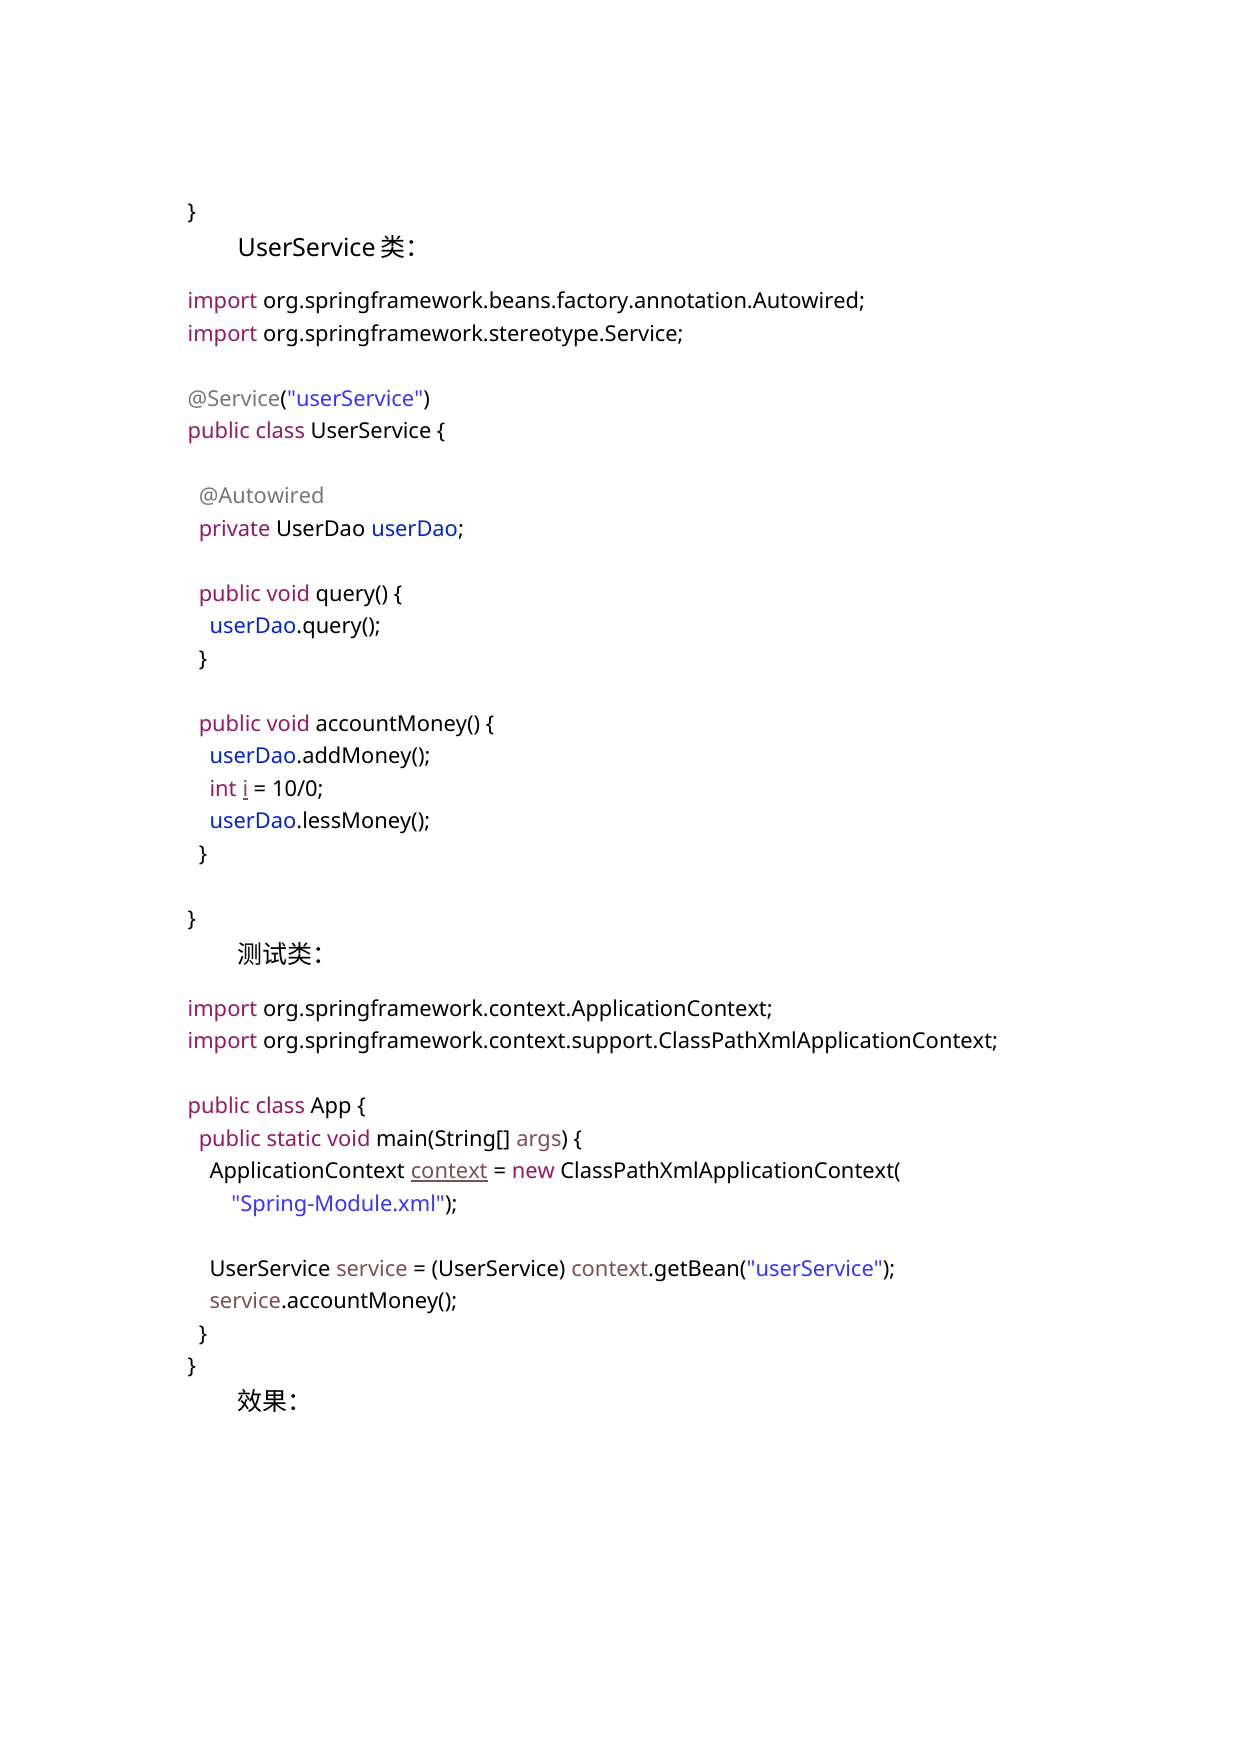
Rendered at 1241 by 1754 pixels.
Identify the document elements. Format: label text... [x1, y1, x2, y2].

list UserService类： [187, 227, 1053, 263]
text ApplicationContext context = new ClassPathXmlApplicationContext( [187, 1154, 1053, 1186]
text userDao.query(); [187, 609, 1053, 642]
text int i = 10/0; [187, 772, 1053, 804]
text service.accountMoney(); [187, 1284, 1053, 1316]
text public class App { [187, 1089, 1053, 1121]
list 测试类： [187, 934, 1053, 970]
text } [187, 1316, 1053, 1349]
text } [187, 902, 1053, 934]
text import org.springframework.context.ApplicationContext; [187, 991, 1053, 1024]
text import org.springframework.context.support.ClassPathXmlApplicationContext; [187, 1024, 1053, 1056]
text import org.springframework.stereotype.Service; [187, 317, 1053, 349]
list 效果： [187, 1381, 1053, 1417]
text public static void main(String[] args) { [187, 1121, 1053, 1154]
text } [187, 194, 1053, 227]
text @Service("userService") [187, 382, 1053, 414]
text } [187, 837, 1053, 869]
text } [187, 1349, 1053, 1381]
text public class UserService { [187, 414, 1053, 447]
text userDao.lessMoney(); [187, 804, 1053, 837]
text "Spring-Module.xml"); [187, 1186, 1053, 1219]
text userDao.addMoney(); [187, 739, 1053, 772]
text @Autowired [187, 479, 1053, 512]
text UserService service = (UserService) context.getBean("userService"); [187, 1251, 1053, 1284]
text public void query() { [187, 577, 1053, 609]
text private UserDao userDao; [187, 512, 1053, 544]
text } [187, 642, 1053, 674]
text public void accountMoney() { [187, 707, 1053, 739]
text import org.springframework.beans.factory.annotation.Autowired; [187, 284, 1053, 317]
